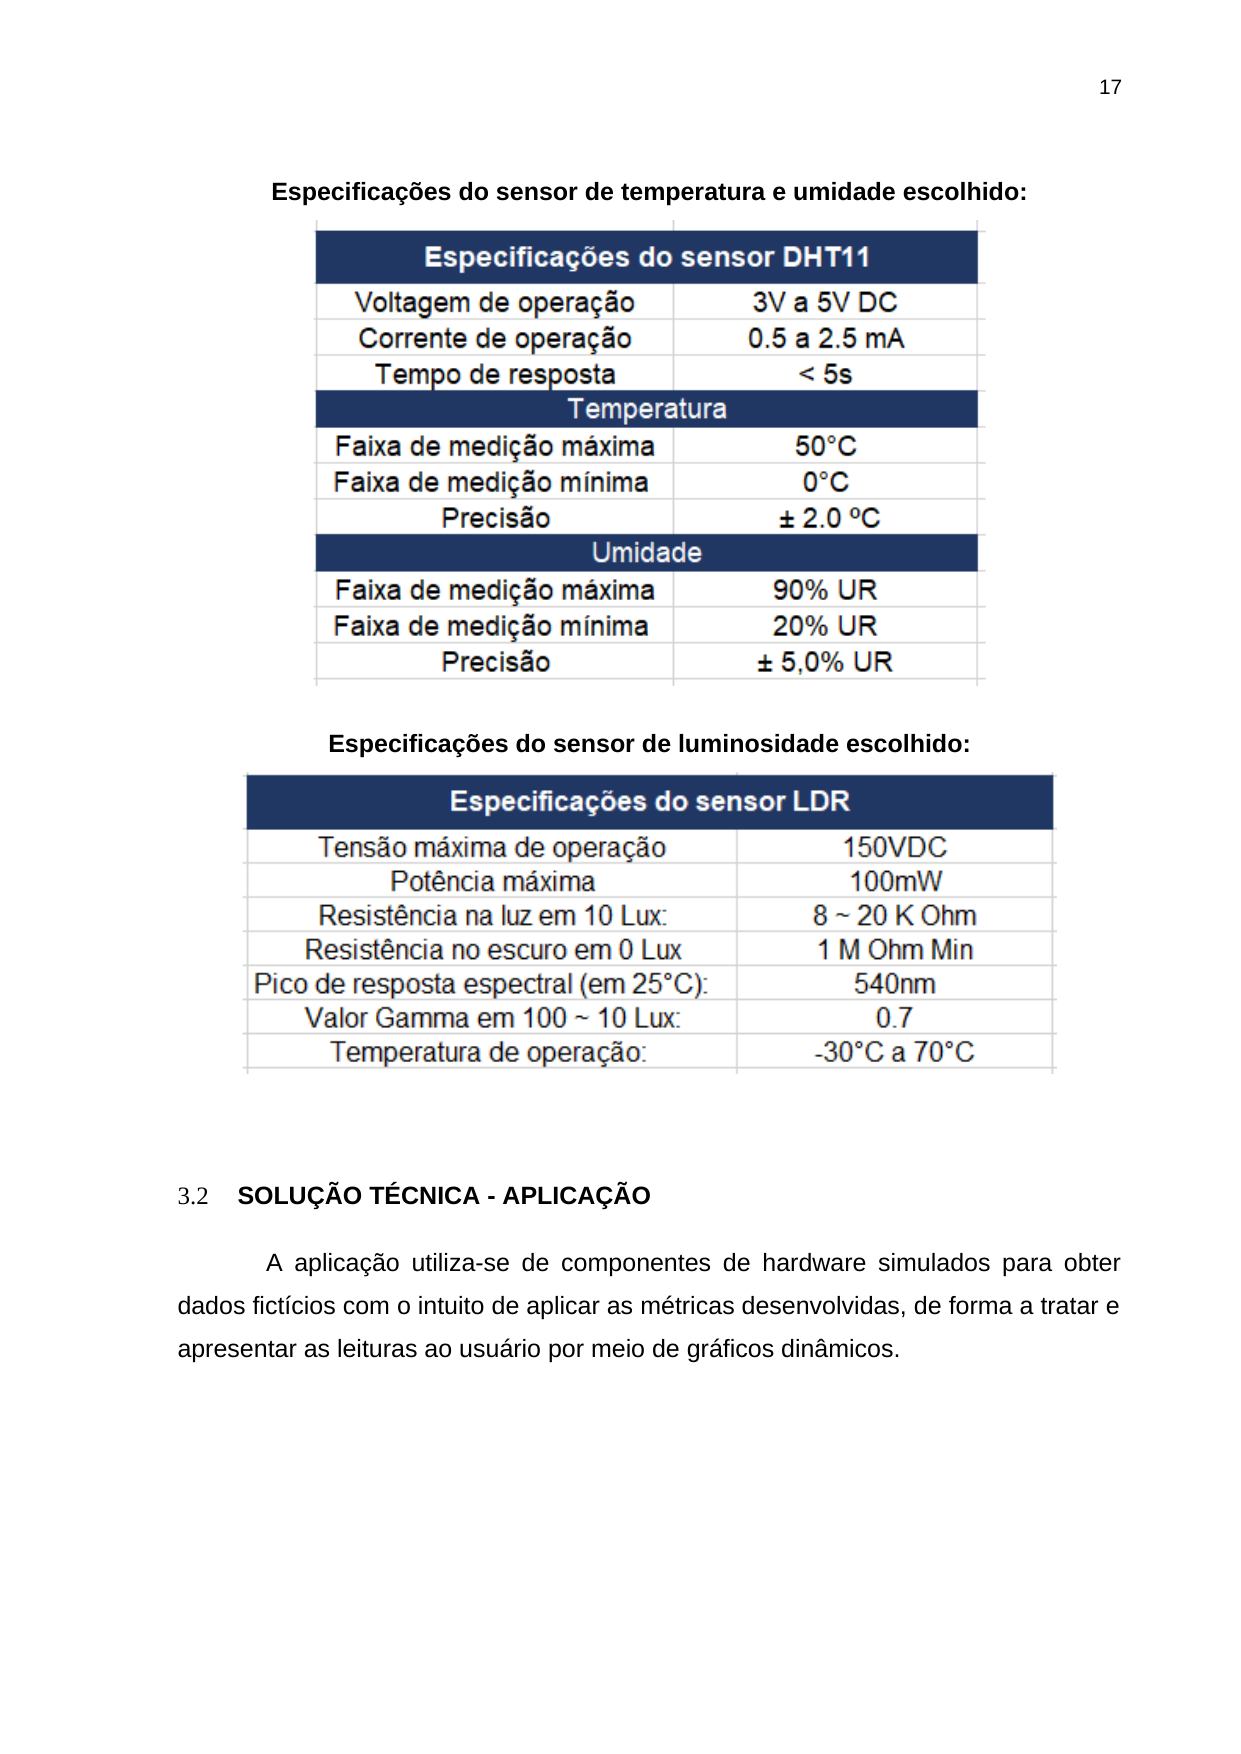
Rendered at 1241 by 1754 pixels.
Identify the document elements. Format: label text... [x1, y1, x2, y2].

subtitle Solução Técnica - Aplicação [177, 1181, 1122, 1210]
picture [313, 220, 986, 686]
text A aplicação utiliza-se de componentes de hardware simulados para obter dados fictícios com o intuito de aplicar as métricas desenvolvidas, de forma a tratar e apresentar as leituras ao usuário por meio de gráficos dinâmicos. [177, 1248, 1122, 1363]
picture [242, 772, 1057, 1074]
text Especificações do sensor de luminosidade escolhido: [177, 729, 1122, 758]
text Especificações do sensor de temperatura e umidade escolhido: [177, 177, 1122, 206]
